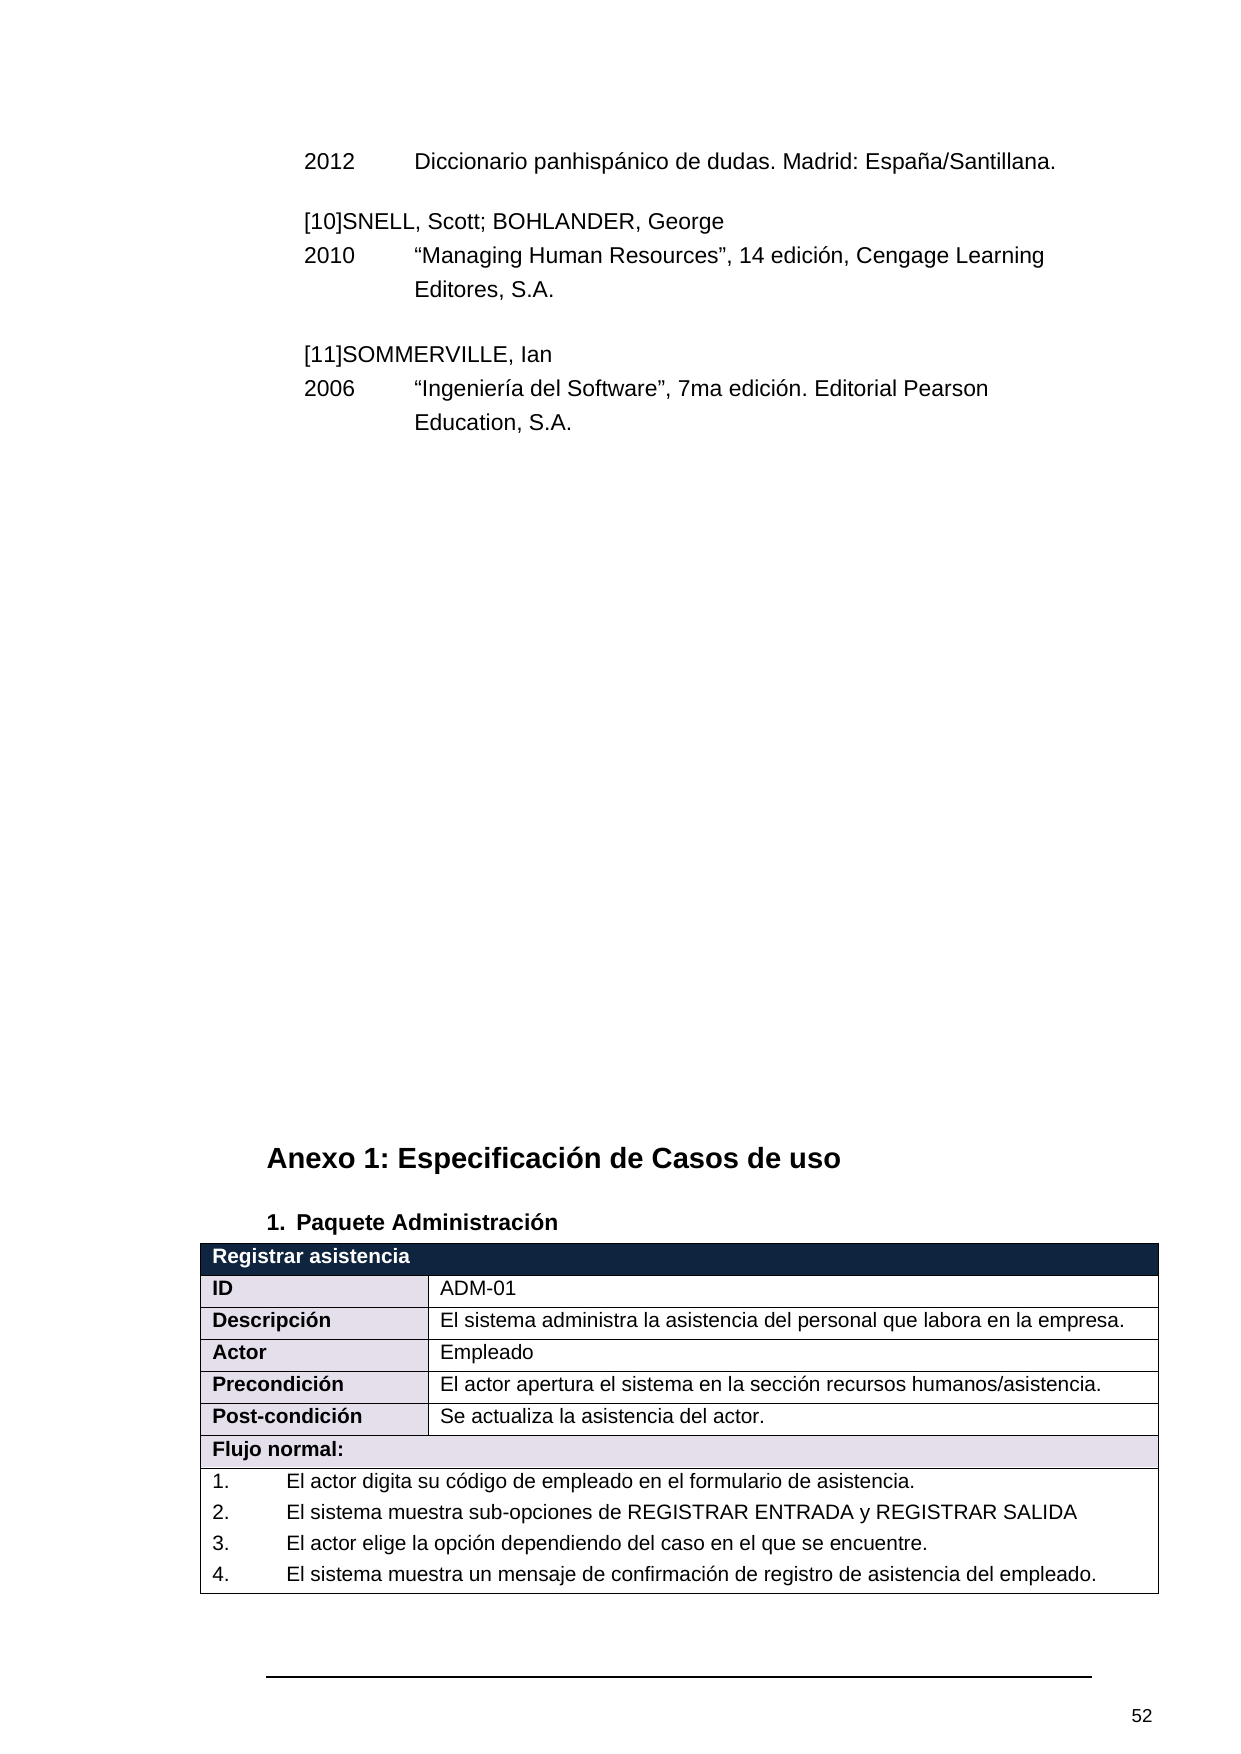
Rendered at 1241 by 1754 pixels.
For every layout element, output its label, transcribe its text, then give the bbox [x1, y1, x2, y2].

table_header Registrar asistencia [201, 1244, 1158, 1275]
table_cell Se actualiza la asistencia del actor. [429, 1404, 1158, 1435]
table_cell Actor [201, 1340, 428, 1371]
table_cell Flujo normal: [201, 1436, 1158, 1467]
subtitle Paquete Administración [266, 1209, 1092, 1235]
list 2006 “Ingeniería del Software”, 7ma edición. Editorial Pearson Education, S.A. [304, 375, 1092, 436]
table_cell 1. El actor digita su código de empleado en el formulario de asistencia. 2. El sistema muestra sub-opciones de REGISTRAR ENTRADA y REGISTRAR SALIDA 3. El actor elige la opción dependiendo del caso en el que se encuentre. 4. El sistema muestra un mensaje de confirmación de registro de asistencia del empleado. [201, 1469, 1158, 1593]
subtitle Anexo 1: Especificación de Casos de uso [266, 1141, 1092, 1175]
list [11]SOMMERVILLE, Ian [304, 341, 1092, 367]
table_cell El actor apertura el sistema en la sección recursos humanos/asistencia. [429, 1372, 1158, 1403]
table_cell Empleado [429, 1340, 1158, 1371]
table_cell ADM-01 [429, 1276, 1158, 1307]
list 2010 “Managing Human Resources”, 14 edición, Cengage Learning Editores, S.A. [304, 242, 1092, 303]
list 2012 Diccionario panhispánico de dudas. Madrid: España/Santillana. [304, 148, 1092, 174]
table_cell El sistema administra la asistencia del personal que labora en la empresa. [429, 1308, 1158, 1339]
table_cell Descripción [201, 1308, 428, 1339]
table_cell Precondición [201, 1372, 428, 1403]
table_cell ID [201, 1276, 428, 1307]
table_cell Post-condición [201, 1404, 428, 1435]
list [10]SNELL, Scott; BOHLANDER, George [304, 208, 1092, 234]
